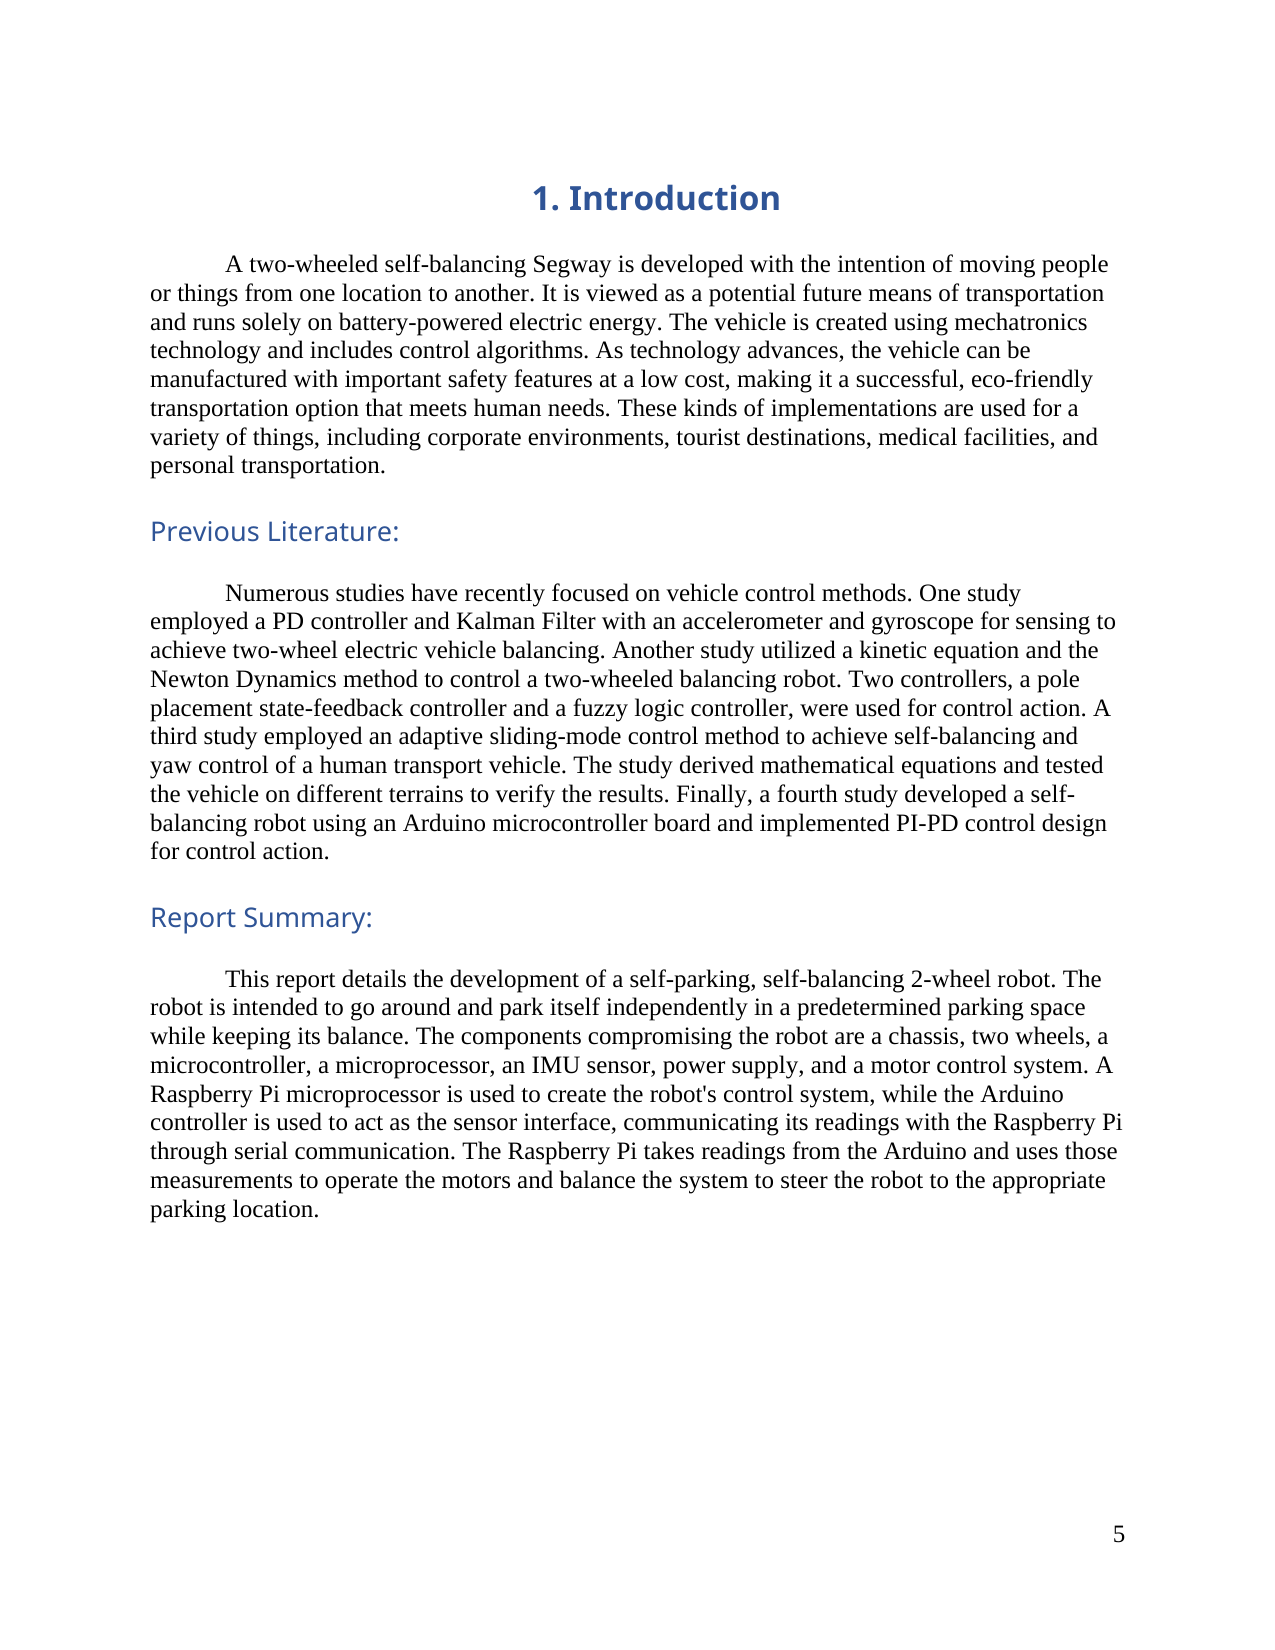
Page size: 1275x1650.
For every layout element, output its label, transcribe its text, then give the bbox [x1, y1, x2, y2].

subtitle Previous Literature: [150, 512, 1125, 549]
text This report details the development of a self-parking, self-balancing 2-wheel robot. The robot is intended to go around and park itself independently in a predetermined parking space while keeping its balance. The components compromising the robot are a chassis, two wheels, a microcontroller, a microprocessor, an IMU sensor, power supply, and a motor control system. A Raspberry Pi microprocessor is used to create the robot's control system, while the Arduino controller is used to act as the sensor interface, communicating its readings with the Raspberry Pi through serial communication. The Raspberry Pi takes readings from the Arduino and uses those measurements to operate the motors and balance the system to steer the robot to the appropriate parking location. [150, 964, 1125, 1222]
text A two-wheeled self-balancing Segway is developed with the intention of moving people or things from one location to another. It is viewed as a potential future means of transportation and runs solely on battery-powered electric energy. The vehicle is created using mechatronics technology and includes control algorithms. As technology advances, the vehicle can be manufactured with important safety features at a low cost, making it a successful, eco-friendly transportation option that meets human needs. These kinds of implementations are used for a variety of things, including corporate environments, tourist destinations, medical facilities, and personal transportation. [150, 249, 1125, 479]
subtitle Report Summary: [150, 898, 1125, 935]
subtitle Introduction [187, 175, 1125, 220]
text Numerous studies have recently focused on vehicle control methods. One study employed a PD controller and Kalman Filter with an accelerometer and gyroscope for sensing to achieve two-wheel electric vehicle balancing. Another study utilized a kinetic equation and the Newton Dynamics method to control a two-wheeled balancing robot. Two controllers, a pole placement state-feedback controller and a fuzzy logic controller, were used for control action. A third study employed an adaptive sliding-mode control method to achieve self-balancing and yaw control of a human transport vehicle. The study derived mathematical equations and tested the vehicle on different terrains to verify the results. Finally, a fourth study developed a self-balancing robot using an Arduino microcontroller board and implemented PI-PD control design for control action. [150, 578, 1125, 865]
